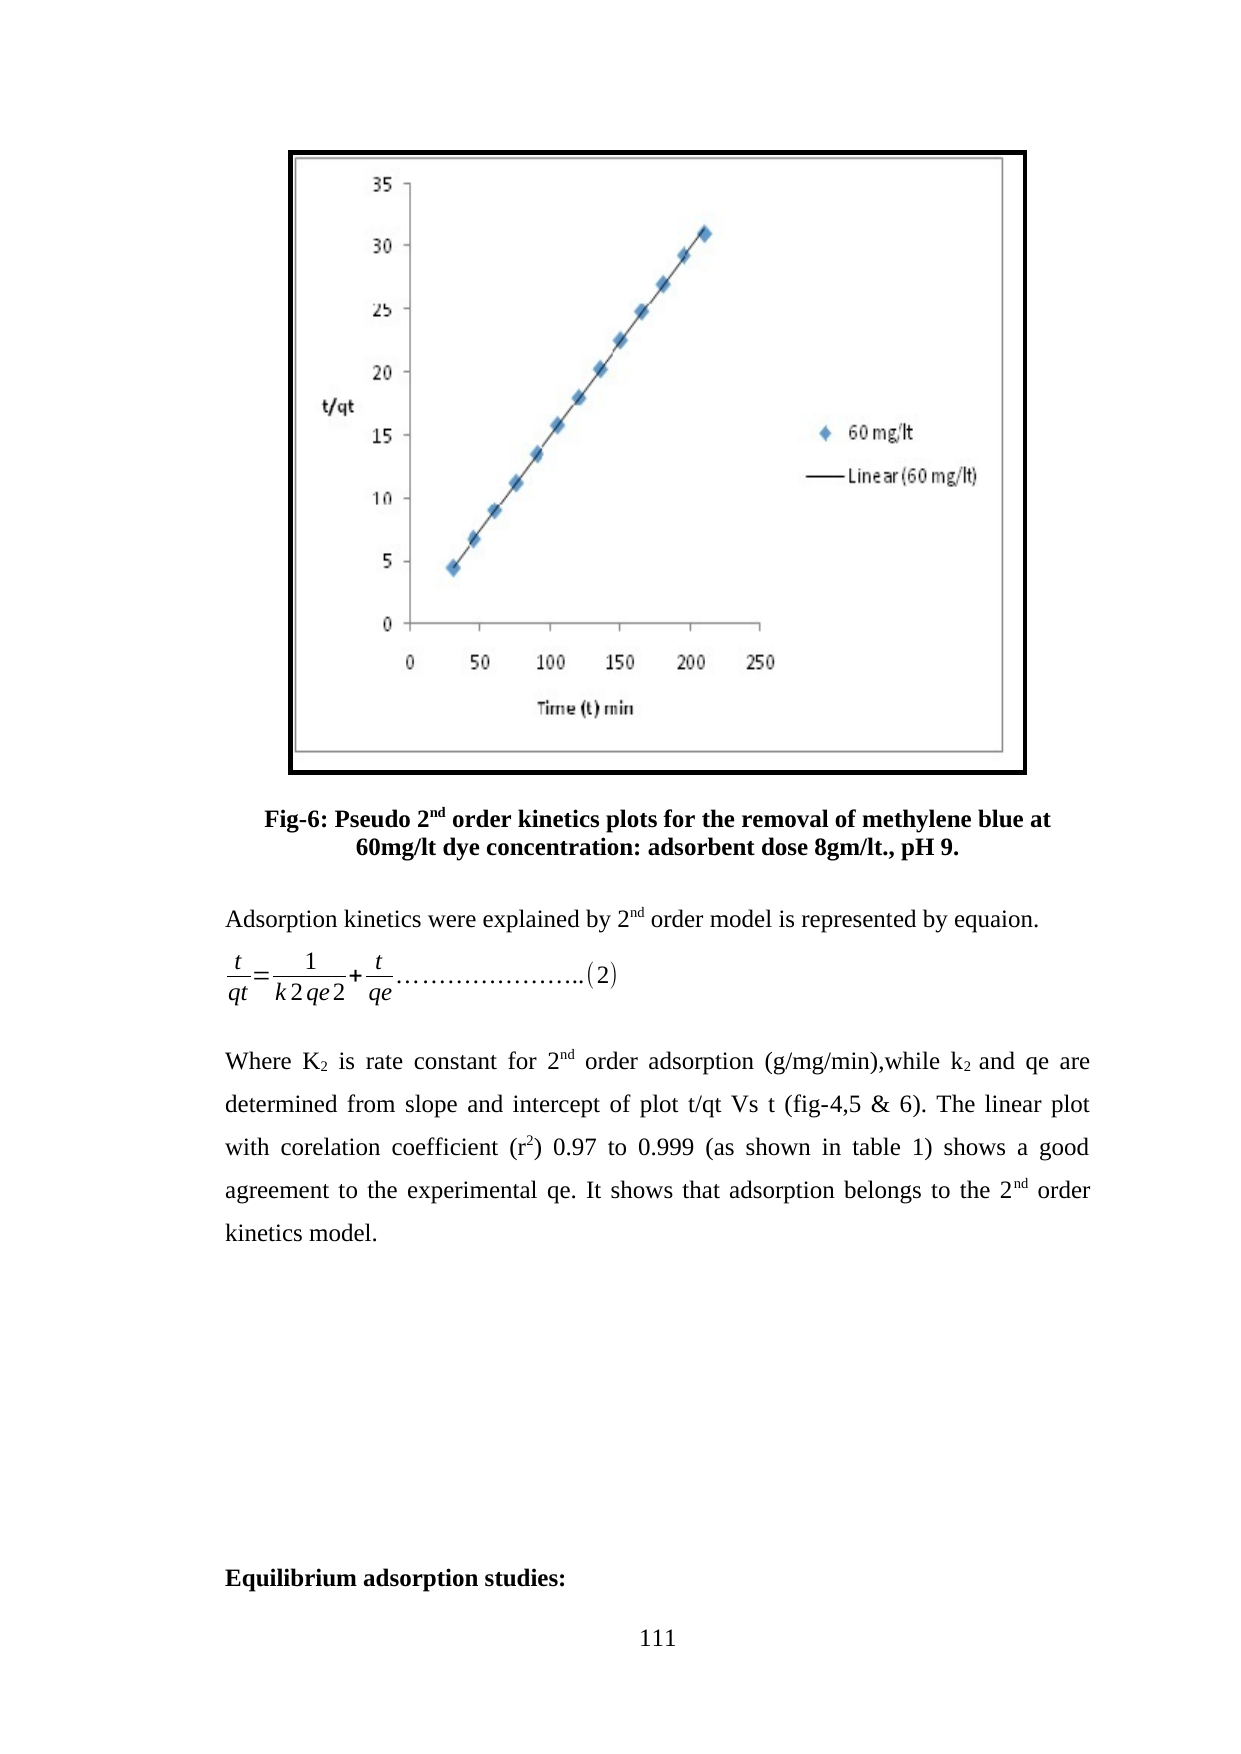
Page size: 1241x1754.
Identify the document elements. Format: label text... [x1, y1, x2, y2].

picture [293, 155, 1023, 770]
text Equilibrium adsorption studies: [225, 1563, 1090, 1592]
text Where K2 is rate constant for 2nd order adsorption (g/mg/min),while k2 and qe are determined from slope and intercept of plot t/qt Vs t (fig-4,5 & 6). The linear plot with corelation coefficient (r2) 0.97 to 0.999 (as shown in table 1) shows a good agreement to the experimental qe. It shows that adsorption belongs to the 2nd order kinetics model. [225, 1046, 1090, 1247]
text Fig-6: Pseudo 2nd order kinetics plots for the removal of methylene blue at 60mg/lt dye concentration: adsorbent dose 8gm/lt., pH 9. [225, 804, 1090, 861]
text Adsorption kinetics were explained by 2nd order model is represented by equaion. [225, 904, 1090, 933]
